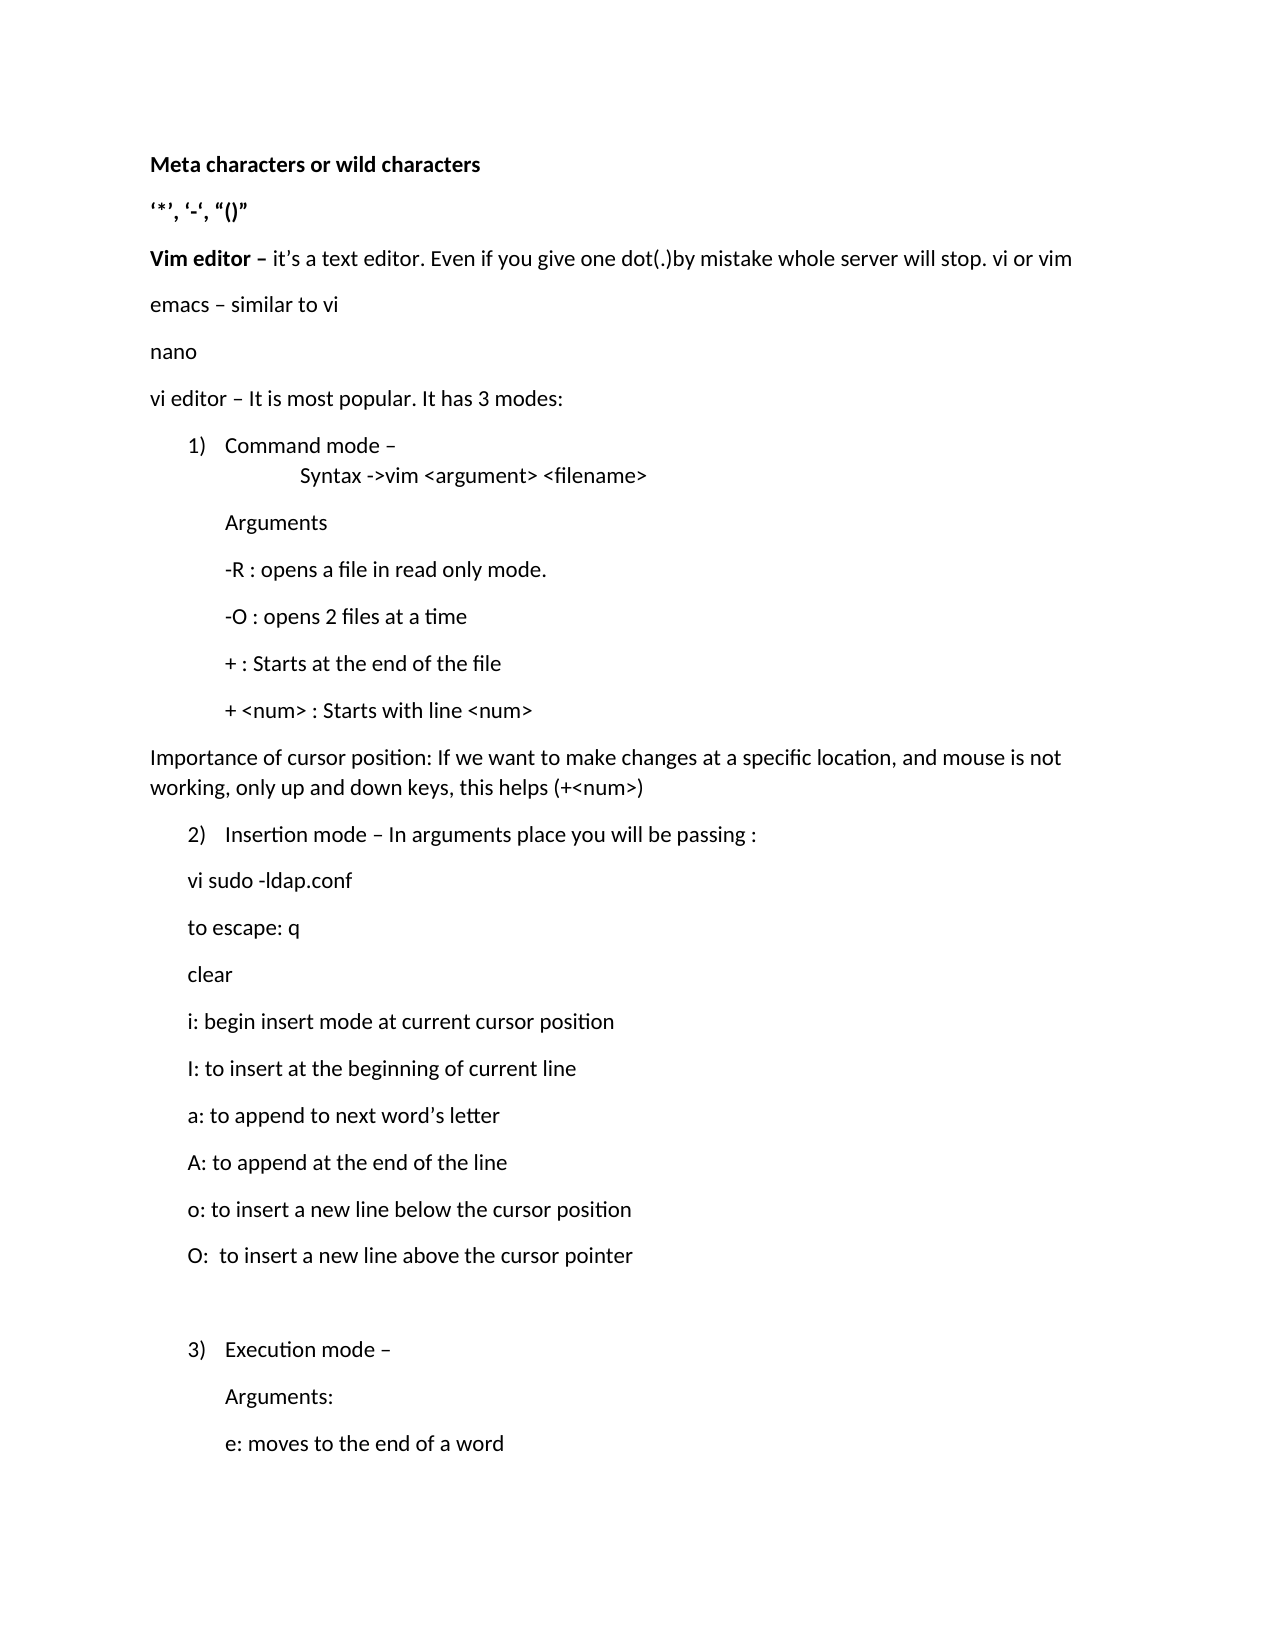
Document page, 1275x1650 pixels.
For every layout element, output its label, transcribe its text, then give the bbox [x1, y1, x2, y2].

text vi editor – It is most popular. It has 3 modes: [150, 384, 1125, 412]
text a: to append to next word’s letter [187, 1101, 1125, 1129]
text O: to insert a new line above the cursor pointer [187, 1242, 1125, 1270]
text Arguments [150, 508, 1125, 536]
text -R : opens a file in read only mode. [150, 555, 1125, 583]
text -O : opens 2 files at a time [150, 602, 1125, 630]
text e: moves to the end of a word [225, 1429, 1125, 1457]
text o: to insert a new line below the cursor position [187, 1195, 1125, 1223]
text emacs – similar to vi [150, 291, 1125, 319]
text + <num> : Starts with line <num> [150, 696, 1125, 724]
text A: to append at the end of the line [187, 1148, 1125, 1176]
list Insertion mode – In arguments place you will be passing : [187, 820, 1125, 848]
text nano [150, 337, 1125, 366]
text i: begin insert mode at current cursor position [187, 1007, 1125, 1035]
text Importance of cursor position: If we want to make changes at a specific location, and mouse is not working, only up and down keys, this helps (+<num>) [150, 743, 1125, 801]
text Meta characters or wild characters [150, 150, 1125, 178]
text + : Starts at the end of the file [150, 649, 1125, 677]
text ‘*’, ‘-‘, “()” [150, 197, 1125, 225]
text Arguments: [225, 1382, 1125, 1410]
list Execution mode – [187, 1335, 1125, 1363]
text to escape: q [187, 913, 1125, 942]
list Command mode – [187, 431, 1125, 459]
list Syntax ->vim <argument> <filename> [225, 461, 1125, 489]
text vi sudo -ldap.conf [187, 867, 1125, 895]
text I: to insert at the beginning of current line [187, 1054, 1125, 1082]
text clear [187, 960, 1125, 988]
text Vim editor – it’s a text editor. Even if you give one dot(.)by mistake whole server will stop. vi or vim [150, 244, 1125, 272]
